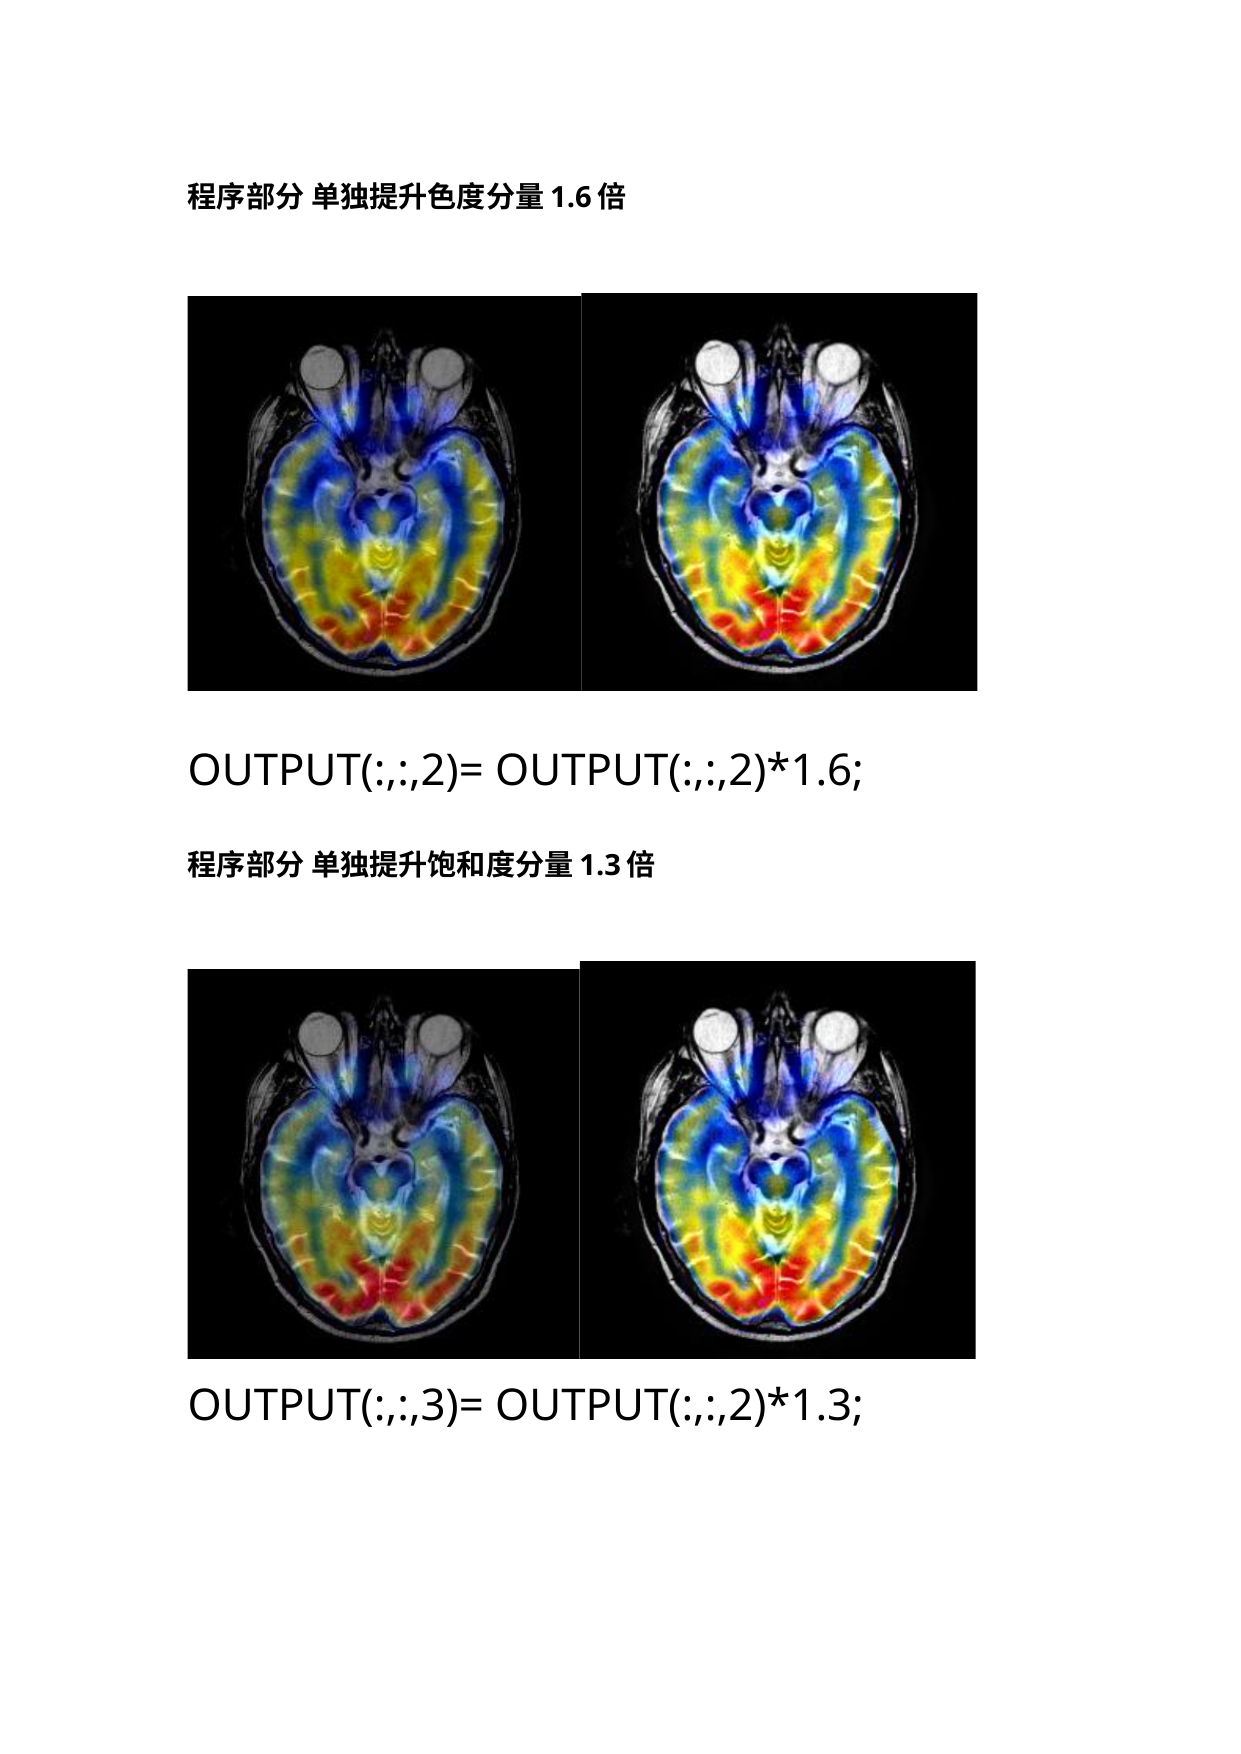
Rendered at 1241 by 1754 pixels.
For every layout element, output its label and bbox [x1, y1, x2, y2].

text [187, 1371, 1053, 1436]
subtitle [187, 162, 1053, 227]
picture [187, 961, 976, 1359]
picture [187, 293, 978, 691]
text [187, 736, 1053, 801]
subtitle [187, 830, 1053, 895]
